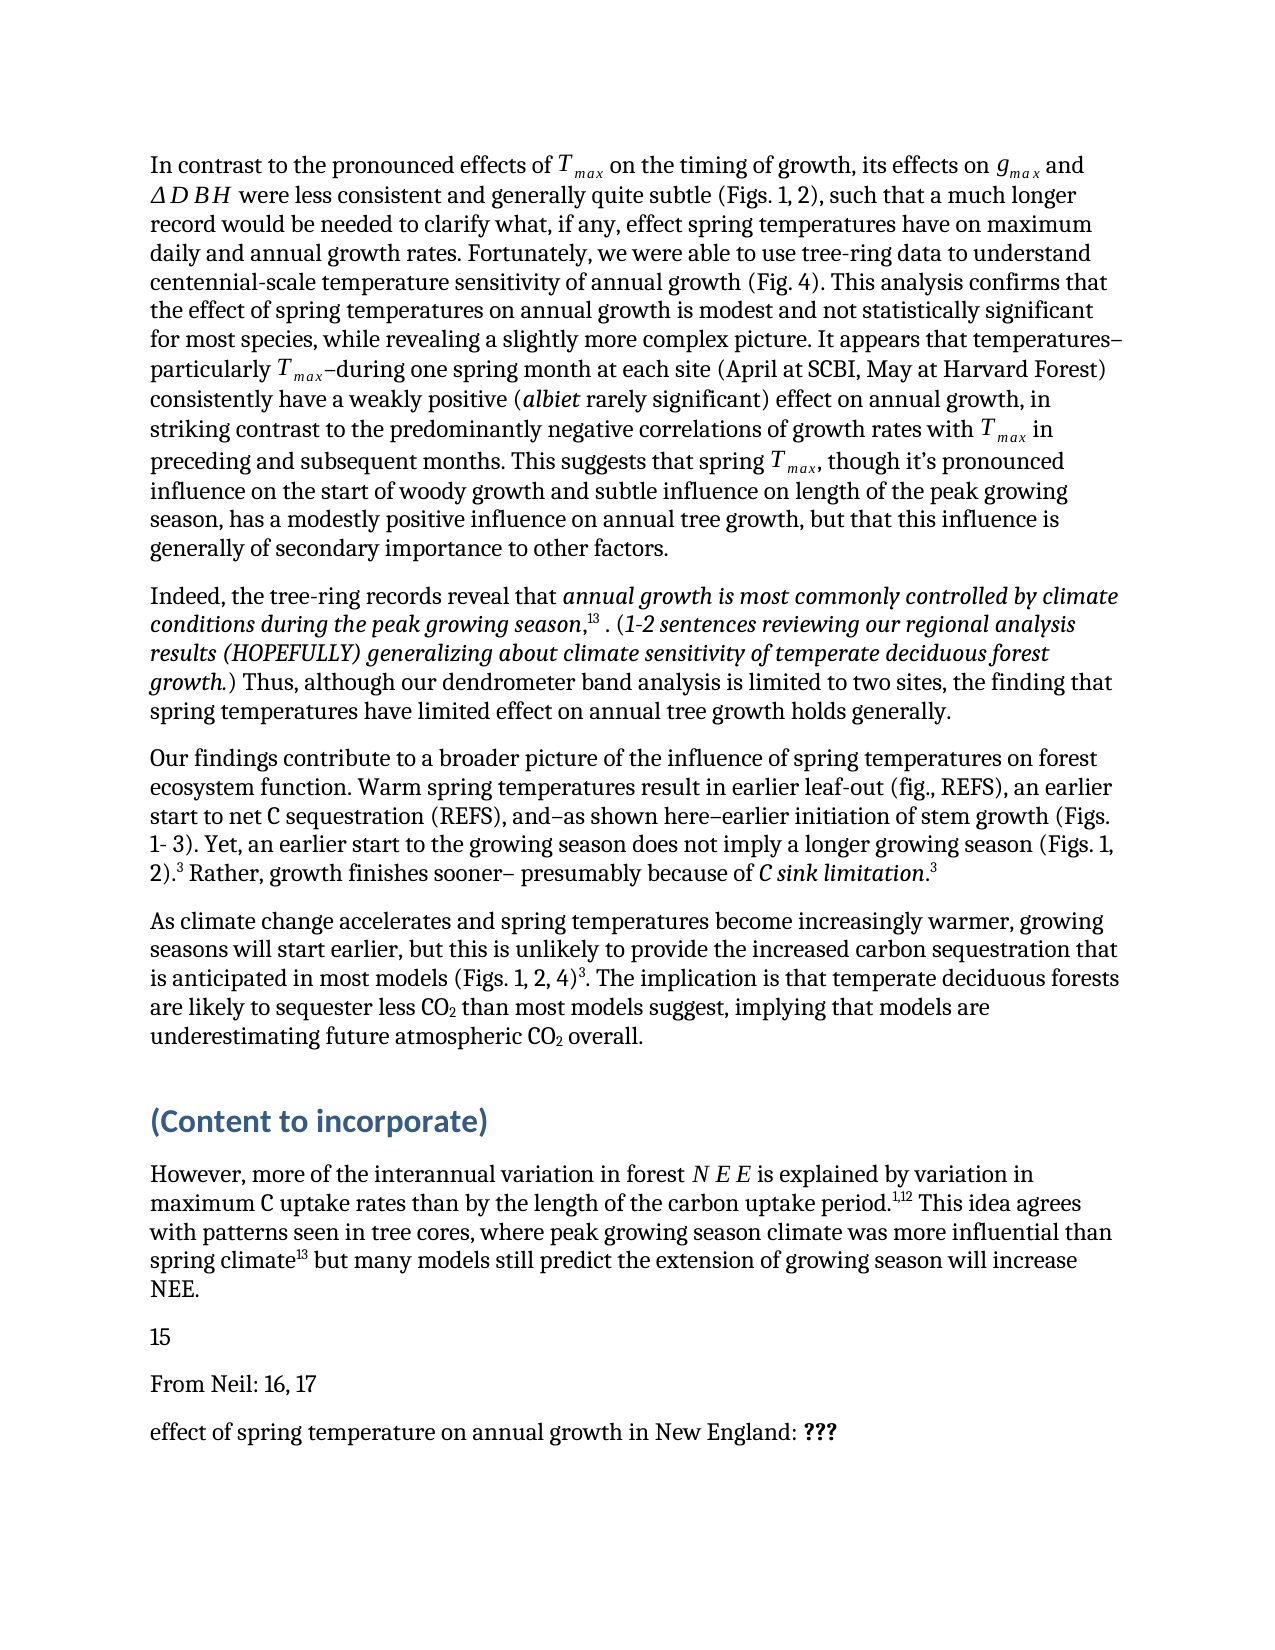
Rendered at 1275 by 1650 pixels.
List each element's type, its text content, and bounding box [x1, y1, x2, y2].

text Our findings contribute to a broader picture of the influence of spring temperatures on forest ecosystem function. Warm spring temperatures result in earlier leaf-out (fig., REFS), an earlier start to net C sequestration (REFS), and–as shown here–earlier initiation of stem growth (Figs. 1- 3). Yet, an earlier start to the growing season does not imply a longer growing season (Figs. 1, 2).3 Rather, growth finishes sooner– presumably because of C sink limitation.3 [150, 744, 1125, 888]
text 15 [150, 1322, 1125, 1351]
text However, more of the interannual variation in forest is explained by variation in maximum C uptake rates than by the length of the carbon uptake period.1,12 This idea agrees with patterns seen in tree cores, where peak growing season climate was more influential than spring climate13 but many models still predict the extension of growing season will increase NEE. [150, 1160, 1125, 1304]
subtitle (Content to incorporate) [150, 1100, 1125, 1141]
text As climate change accelerates and spring temperatures become increasingly warmer, growing seasons will start earlier, but this is unlikely to provide the increased carbon sequestration that is anticipated in most models (Figs. 1, 2, 4)3. The implication is that temperate deciduous forests are likely to sequester less CO2 than most models suggest, implying that models are underestimating future atmospheric CO2 overall. [150, 907, 1125, 1050]
text effect of spring temperature on annual growth in New England: ??? [150, 1417, 1125, 1446]
text In contrast to the pronounced effects of on the timing of growth, its effects on and were less consistent and generally quite subtle (Figs. 1, 2), such that a much longer record would be needed to clarify what, if any, effect spring temperatures have on maximum daily and annual growth rates. Fortunately, we were able to use tree-ring data to understand centennial-scale temperature sensitivity of annual growth (Fig. 4). This analysis confirms that the effect of spring temperatures on annual growth is modest and not statistically significant for most species, while revealing a slightly more complex picture. It appears that temperatures–particularly –during one spring month at each site (April at SCBI, May at Harvard Forest) consistently have a weakly positive (albiet rarely significant) effect on annual growth, in striking contrast to the predominantly negative correlations of growth rates with in preceding and subsequent months. This suggests that spring , though it’s pronounced influence on the start of woody growth and subtle influence on length of the peak growing season, has a modestly positive influence on annual tree growth, but that this influence is generally of secondary importance to other factors. [150, 150, 1125, 563]
text From Neil: 16, 17 [150, 1370, 1125, 1399]
text Indeed, the tree-ring records reveal that annual growth is most commonly controlled by climate conditions during the peak growing season,13 . (1-2 sentences reviewing our regional analysis results (HOPEFULLY) generalizing about climate sensitivity of temperate deciduous forest growth.) Thus, although our dendrometer band analysis is limited to two sites, the finding that spring temperatures have limited effect on annual tree growth holds generally. [150, 582, 1125, 725]
